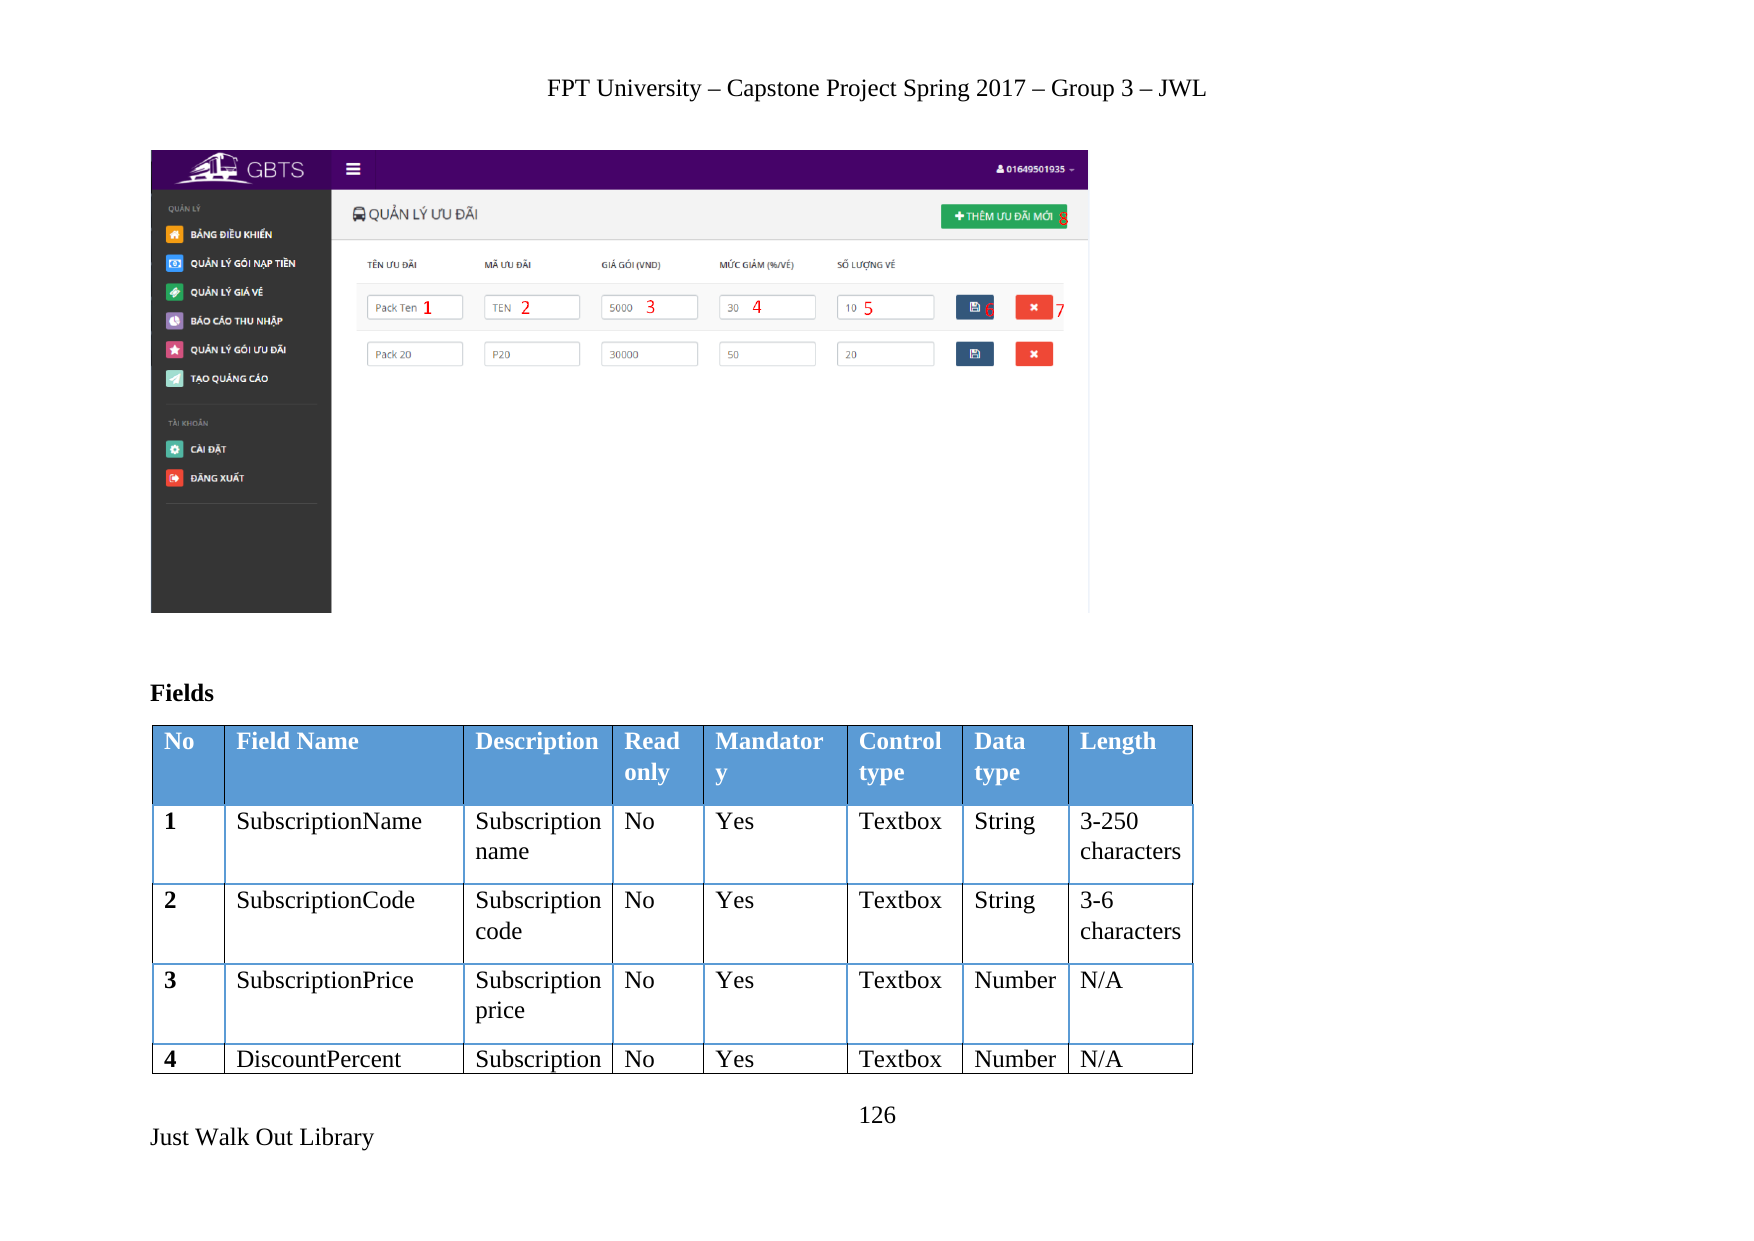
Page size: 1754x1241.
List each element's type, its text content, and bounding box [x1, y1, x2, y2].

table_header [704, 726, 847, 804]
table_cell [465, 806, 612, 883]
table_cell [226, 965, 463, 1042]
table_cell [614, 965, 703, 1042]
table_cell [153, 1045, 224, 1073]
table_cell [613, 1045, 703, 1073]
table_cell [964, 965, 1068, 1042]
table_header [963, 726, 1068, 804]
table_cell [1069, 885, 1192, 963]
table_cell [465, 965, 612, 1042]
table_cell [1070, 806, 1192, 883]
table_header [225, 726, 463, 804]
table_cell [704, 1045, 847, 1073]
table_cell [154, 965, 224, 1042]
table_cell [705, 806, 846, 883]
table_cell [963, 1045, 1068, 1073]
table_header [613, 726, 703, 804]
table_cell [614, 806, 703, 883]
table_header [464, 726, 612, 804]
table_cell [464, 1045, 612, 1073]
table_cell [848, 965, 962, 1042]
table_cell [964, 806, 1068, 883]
picture [150, 150, 1090, 613]
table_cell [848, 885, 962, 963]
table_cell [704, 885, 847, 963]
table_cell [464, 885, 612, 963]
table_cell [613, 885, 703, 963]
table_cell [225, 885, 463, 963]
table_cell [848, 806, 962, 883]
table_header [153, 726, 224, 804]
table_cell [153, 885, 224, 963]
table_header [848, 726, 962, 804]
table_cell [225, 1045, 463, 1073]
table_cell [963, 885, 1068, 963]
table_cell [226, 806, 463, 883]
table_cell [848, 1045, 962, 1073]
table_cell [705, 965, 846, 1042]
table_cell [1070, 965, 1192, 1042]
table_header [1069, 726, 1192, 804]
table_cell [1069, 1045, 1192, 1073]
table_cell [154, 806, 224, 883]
text Fields [150, 678, 1604, 707]
